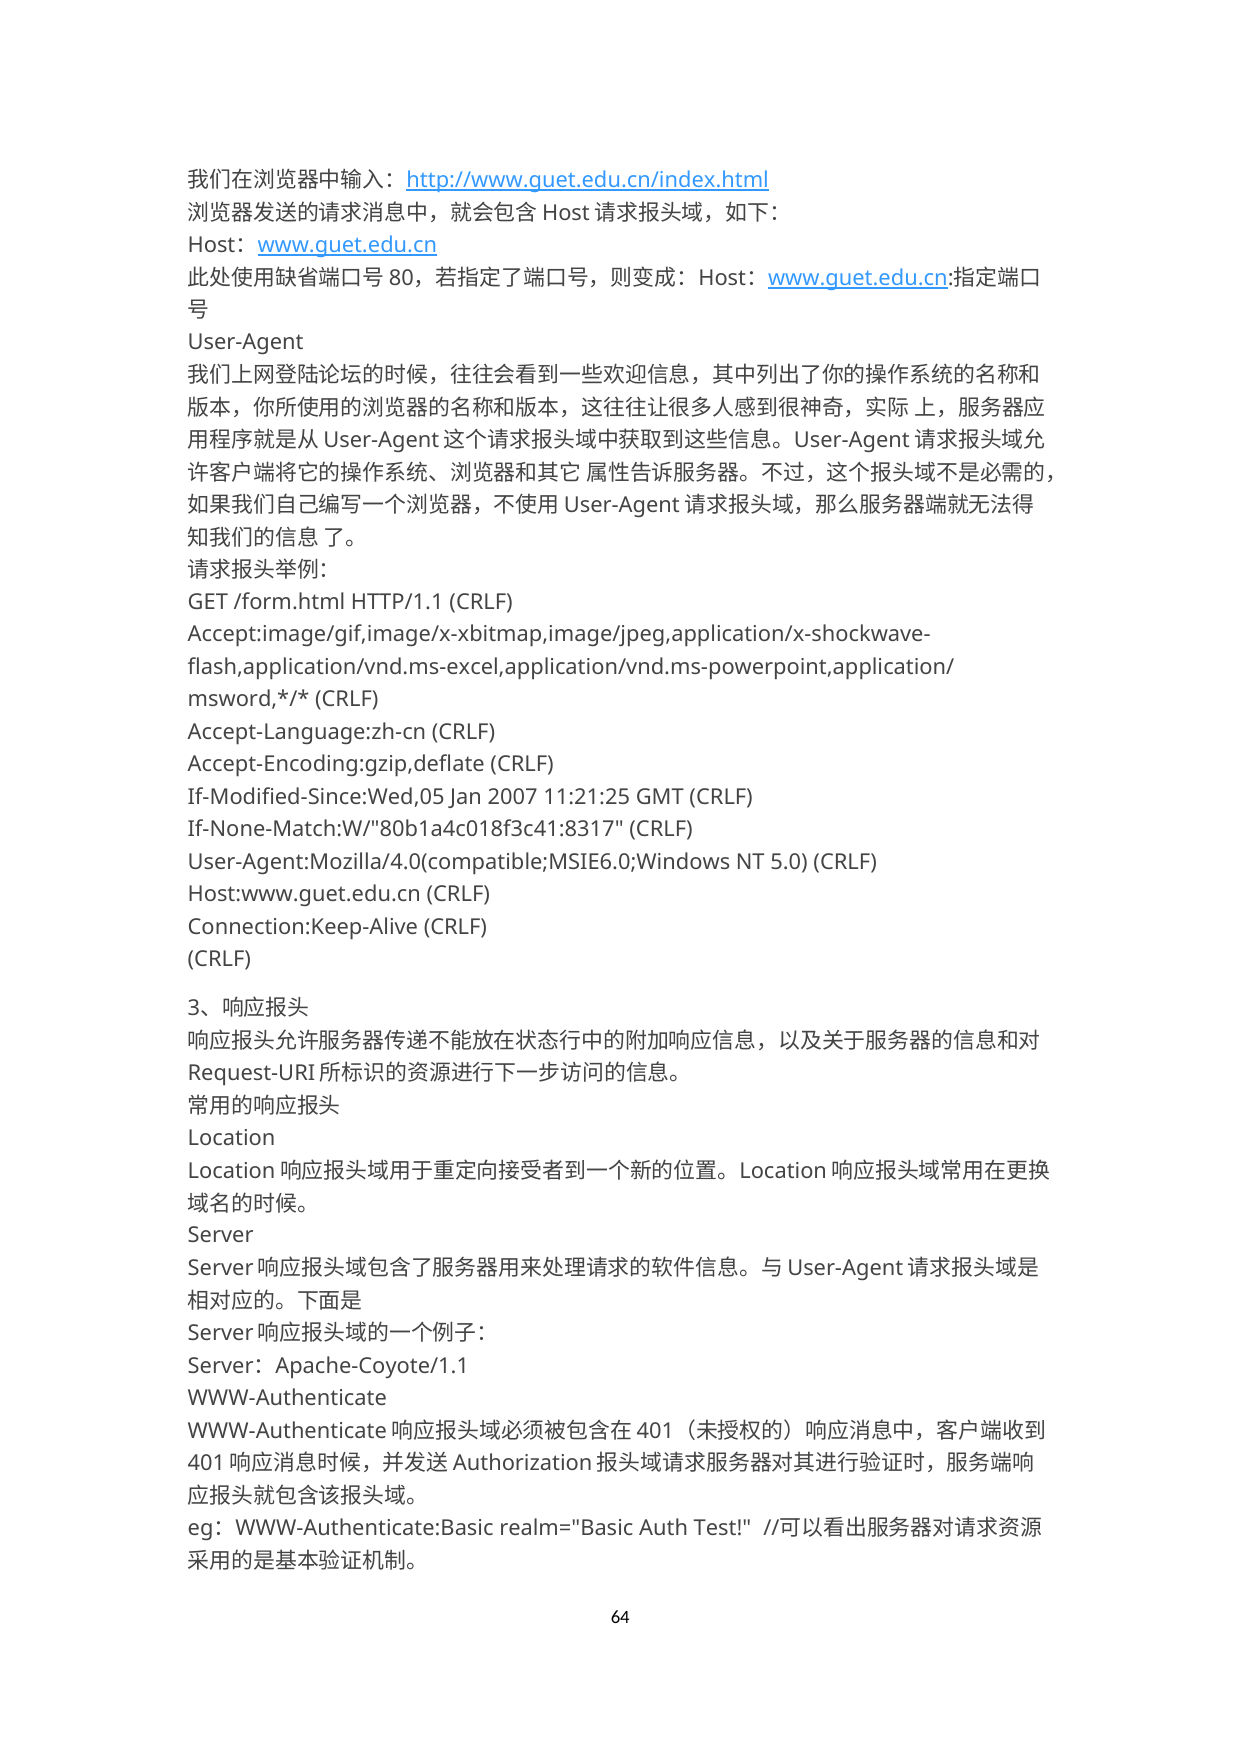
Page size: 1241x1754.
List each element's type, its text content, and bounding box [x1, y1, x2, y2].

text 3、响应报头 响应报头允许服务器传递不能放在状态行中的附加响应信息，以及关于服务器的信息和对Request-URI所标识的资源进行下一步访问的信息。 常用的响应报头 Location Location响应报头域用于重定向接受者到一个新的位置。Location响应报头域常用在更换域名的时候。 Server Server响应报头域包含了服务器用来处理请求的软件信息。与User-Agent请求报头域是相对应的。下面是 Server响应报头域的一个例子： Server：Apache-Coyote/1.1 WWW-Authenticate WWW-Authenticate响应报头域必须被包含在401（未授权的）响应消息中，客户端收到401响应消息时候，并发送Authorization报头域请求服务器对其进行验证时，服务端响应报头就包含该报头域。 eg：WWW-Authenticate:Basic realm="Basic Auth Test!" //可以看出服务器对请求资源采用的是基本验证机制。 [187, 990, 1053, 1575]
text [187, 162, 1053, 974]
